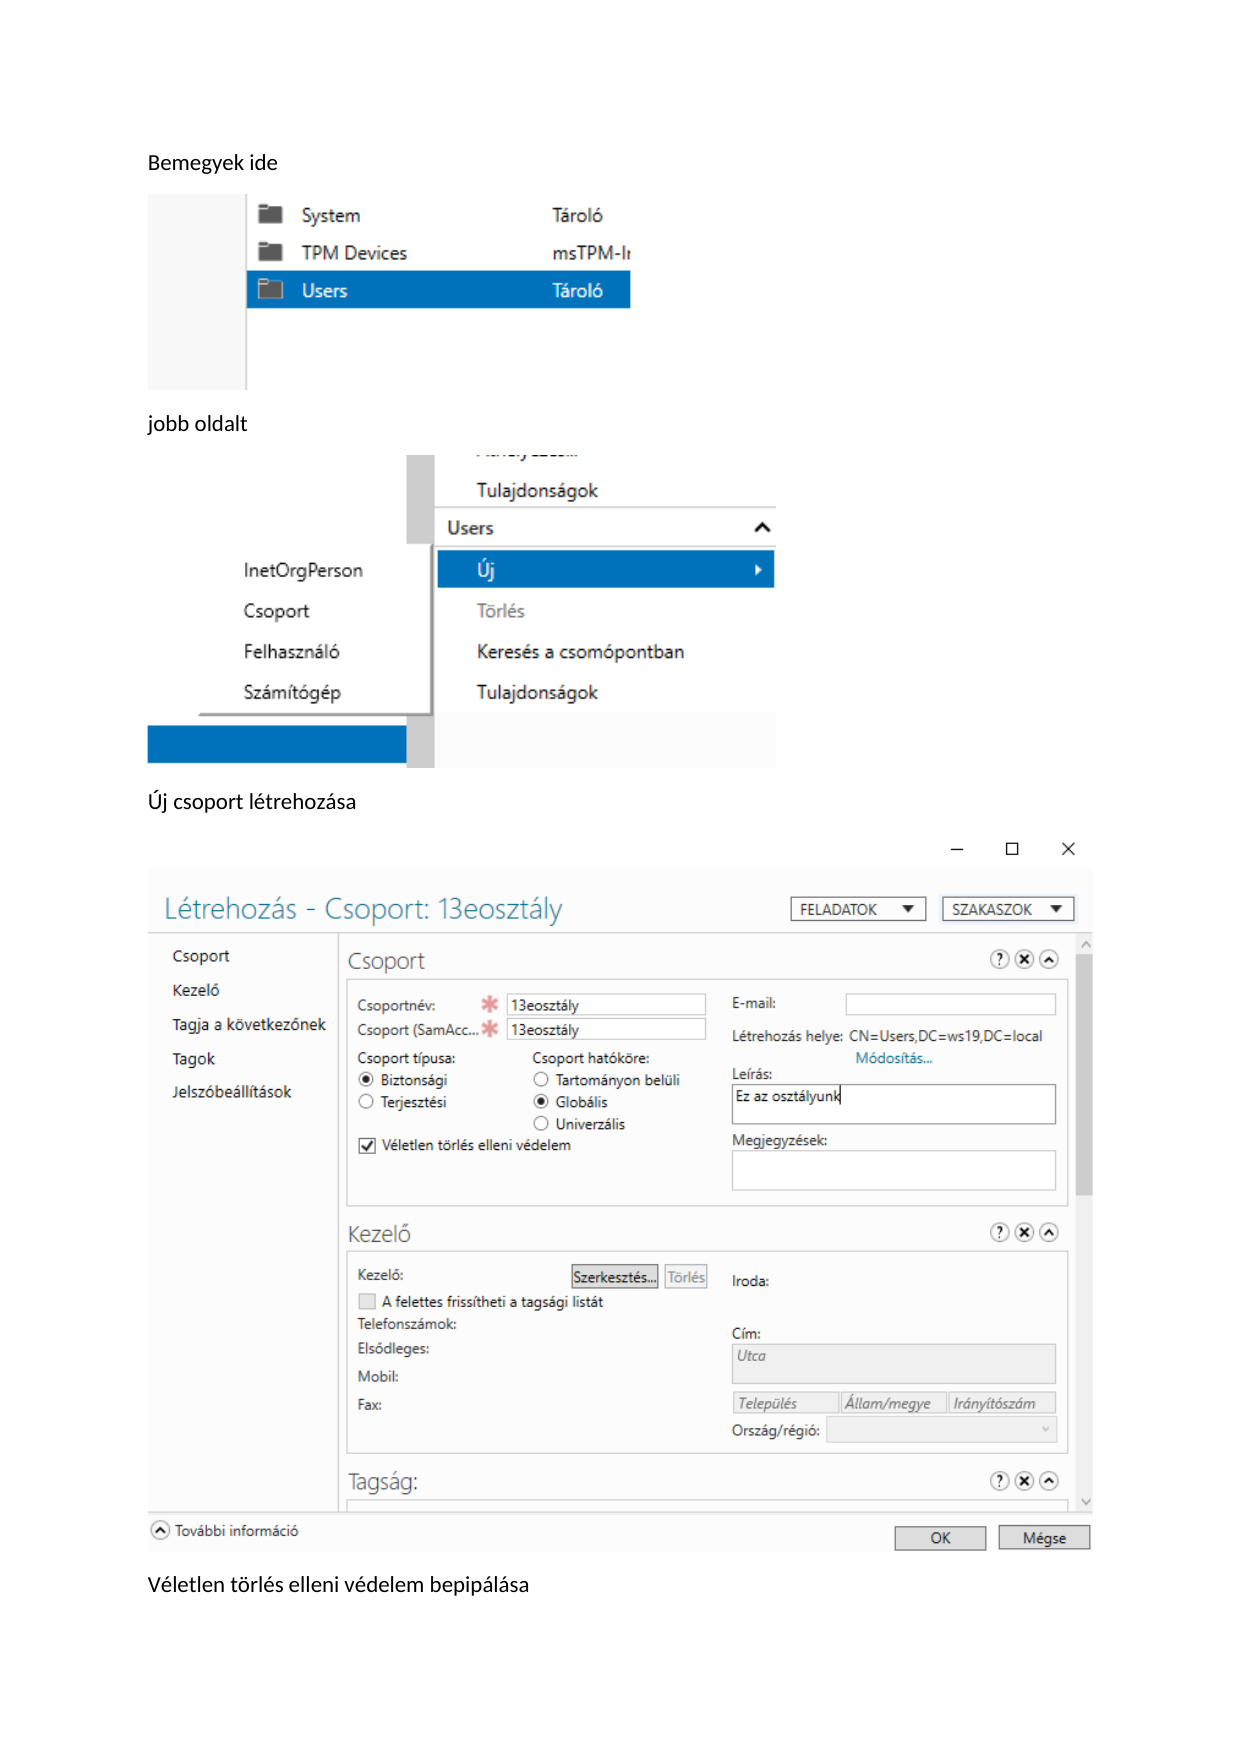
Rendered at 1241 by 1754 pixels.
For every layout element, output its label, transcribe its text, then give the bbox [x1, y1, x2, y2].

picture [147, 455, 776, 768]
picture [147, 194, 631, 390]
text Új csoport létrehozása [148, 787, 1093, 815]
text jobb oldalt [148, 409, 1093, 437]
picture [147, 833, 1093, 1552]
text Véletlen törlés elleni védelem bepipálása [148, 1570, 1093, 1598]
text Bemegyek ide [148, 148, 1093, 176]
